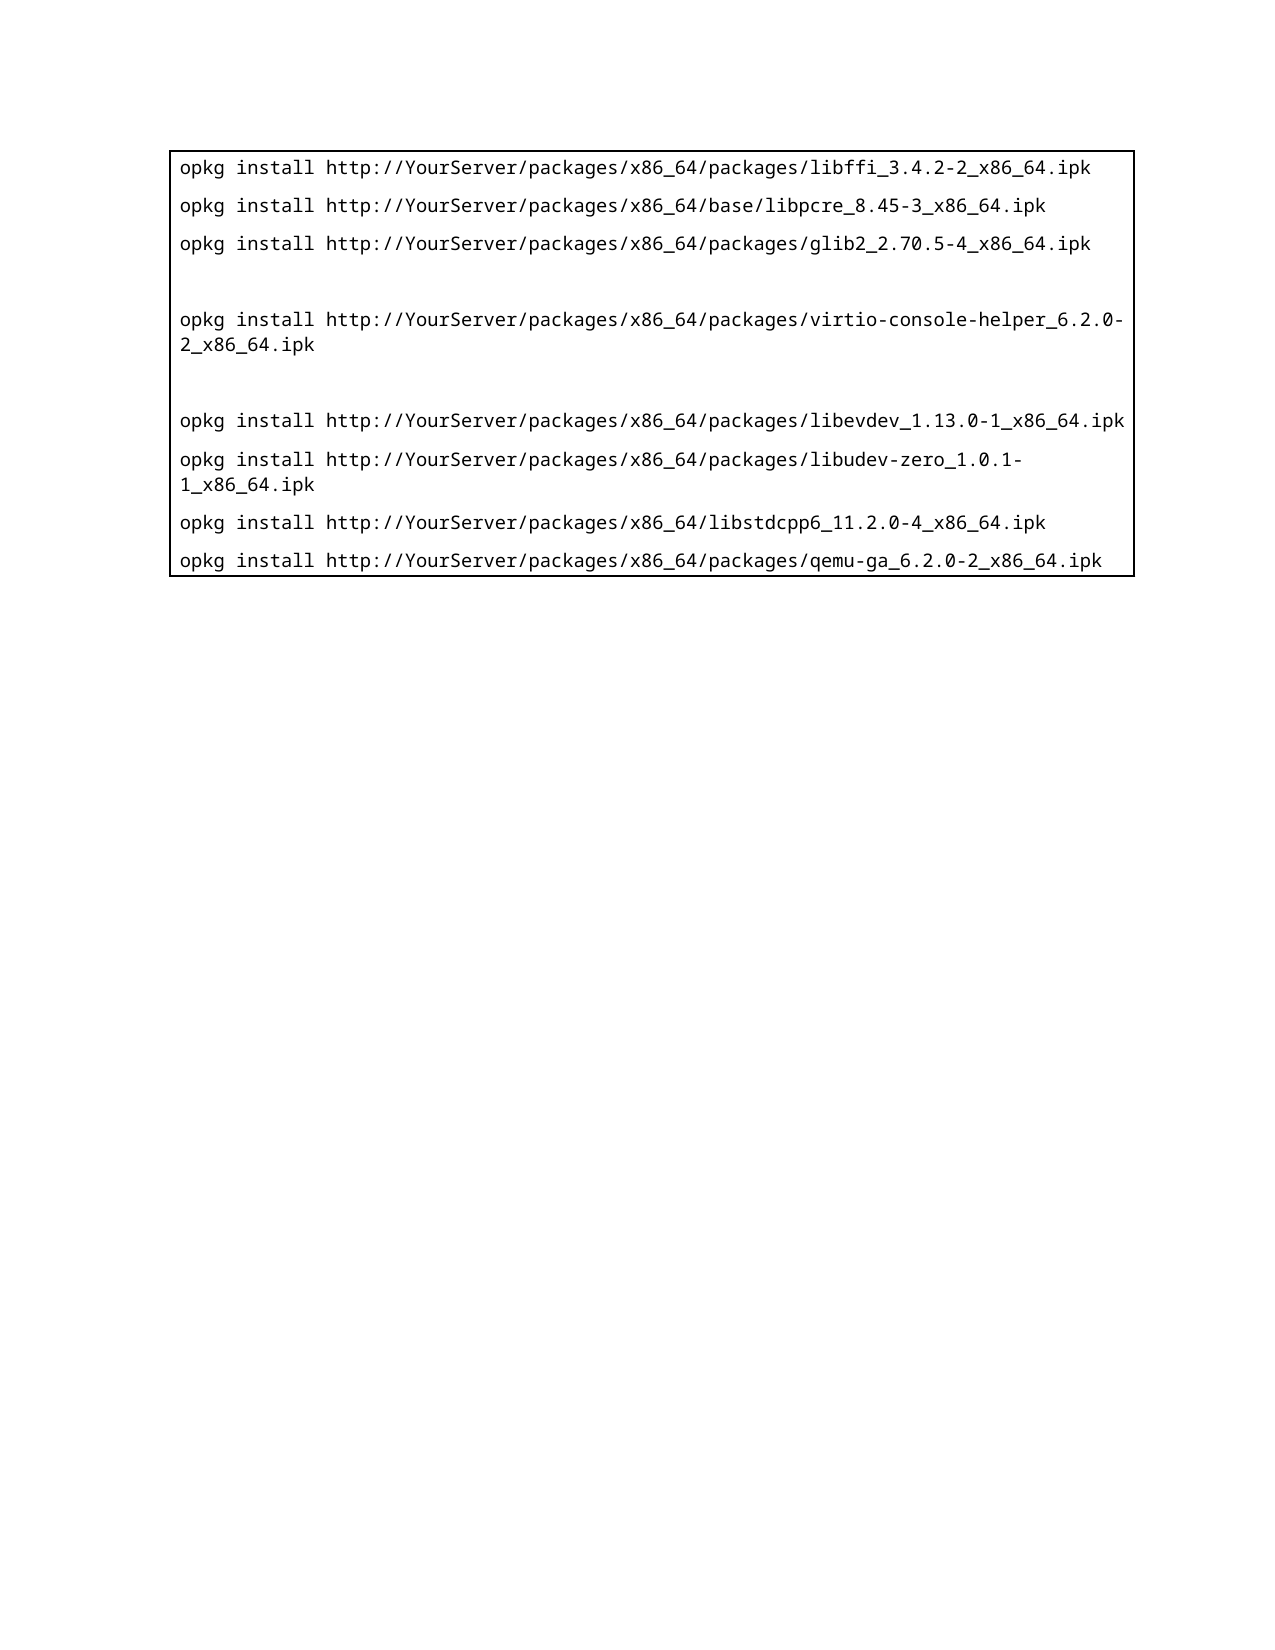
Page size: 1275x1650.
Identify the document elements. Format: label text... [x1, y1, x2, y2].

text opkg install http://YourServer/packages/x86_64/packages/glib2_2.70.5-4_x86_64.ipk [171, 226, 1133, 256]
text opkg install http://YourServer/packages/x86_64/packages/libudev-zero_1.0.1-1_x86_64.ipk [171, 442, 1133, 497]
text opkg install http://YourServer/packages/x86_64/packages/qemu-ga_6.2.0-2_x86_64.ipk [171, 543, 1133, 575]
text opkg install http://YourServer/packages/x86_64/libstdcpp6_11.2.0-4_x86_64.ipk [171, 505, 1133, 535]
text opkg install http://YourServer/packages/x86_64/packages/libffi_3.4.2-2_x86_64.ipk [171, 152, 1133, 180]
text opkg install http://YourServer/packages/x86_64/packages/libevdev_1.13.0-1_x86_64.ipk [171, 404, 1133, 433]
text opkg install http://YourServer/packages/x86_64/base/libpcre_8.45-3_x86_64.ipk [171, 188, 1133, 218]
text opkg install http://YourServer/packages/x86_64/packages/virtio-console-helper_6.2.0-2_x86_64.ipk [171, 302, 1133, 357]
